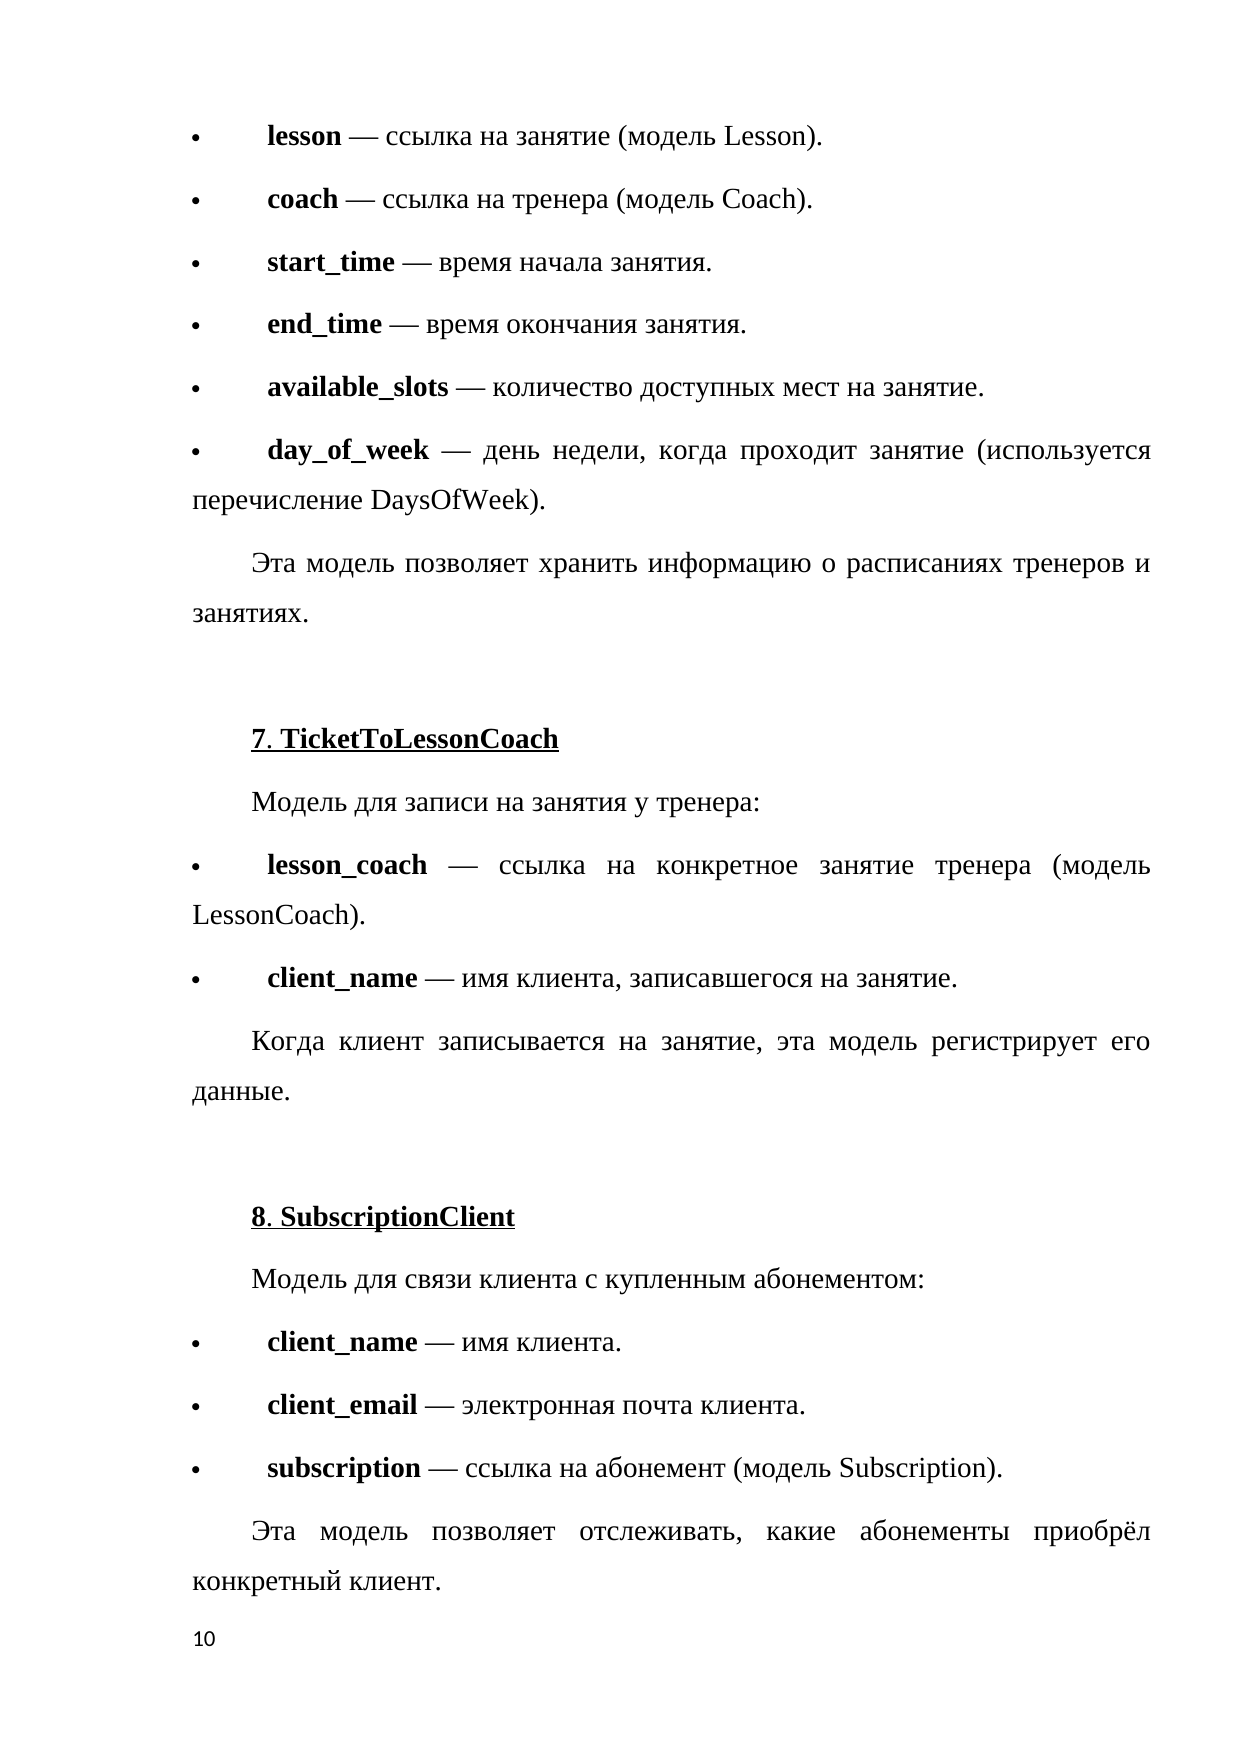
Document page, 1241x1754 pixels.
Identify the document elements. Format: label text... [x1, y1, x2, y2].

text Когда клиент записывается на занятие, эта модель регистрирует его данные. [192, 1023, 1152, 1107]
subtitle 8. SubscriptionClient [192, 1199, 1152, 1232]
list end_time — время окончания занятия. [192, 307, 1152, 340]
text Эта модель позволяет отслеживать, какие абонементы приобрёл конкретный клиент. [192, 1513, 1152, 1597]
list client_name — имя клиента. [192, 1324, 1152, 1358]
list available_slots — количество доступных мест на занятие. [192, 369, 1152, 403]
text Модель для записи на занятия у тренера: [192, 784, 1152, 818]
list lesson_coach — ссылка на конкретное занятие тренера (модель LessonCoach). [192, 847, 1152, 931]
list subscription — ссылка на абонемент (модель Subscription). [192, 1450, 1152, 1483]
text Модель для связи клиента с купленным абонементом: [192, 1262, 1152, 1295]
list lesson — ссылка на занятие (модель Lesson). [192, 118, 1152, 152]
list coach — ссылка на тренера (модель Coach). [192, 181, 1152, 214]
list client_email — электронная почта клиента. [192, 1387, 1152, 1421]
list client_name — имя клиента, записавшегося на занятие. [192, 960, 1152, 993]
list day_of_week — день недели, когда проходит занятие (используется перечисление DaysOfWeek). [192, 432, 1152, 516]
text Эта модель позволяет хранить информацию о расписаниях тренеров и занятиях. [192, 545, 1152, 629]
subtitle 7. TicketToLessonCoach [192, 721, 1152, 755]
list start_time — время начала занятия. [192, 244, 1152, 277]
